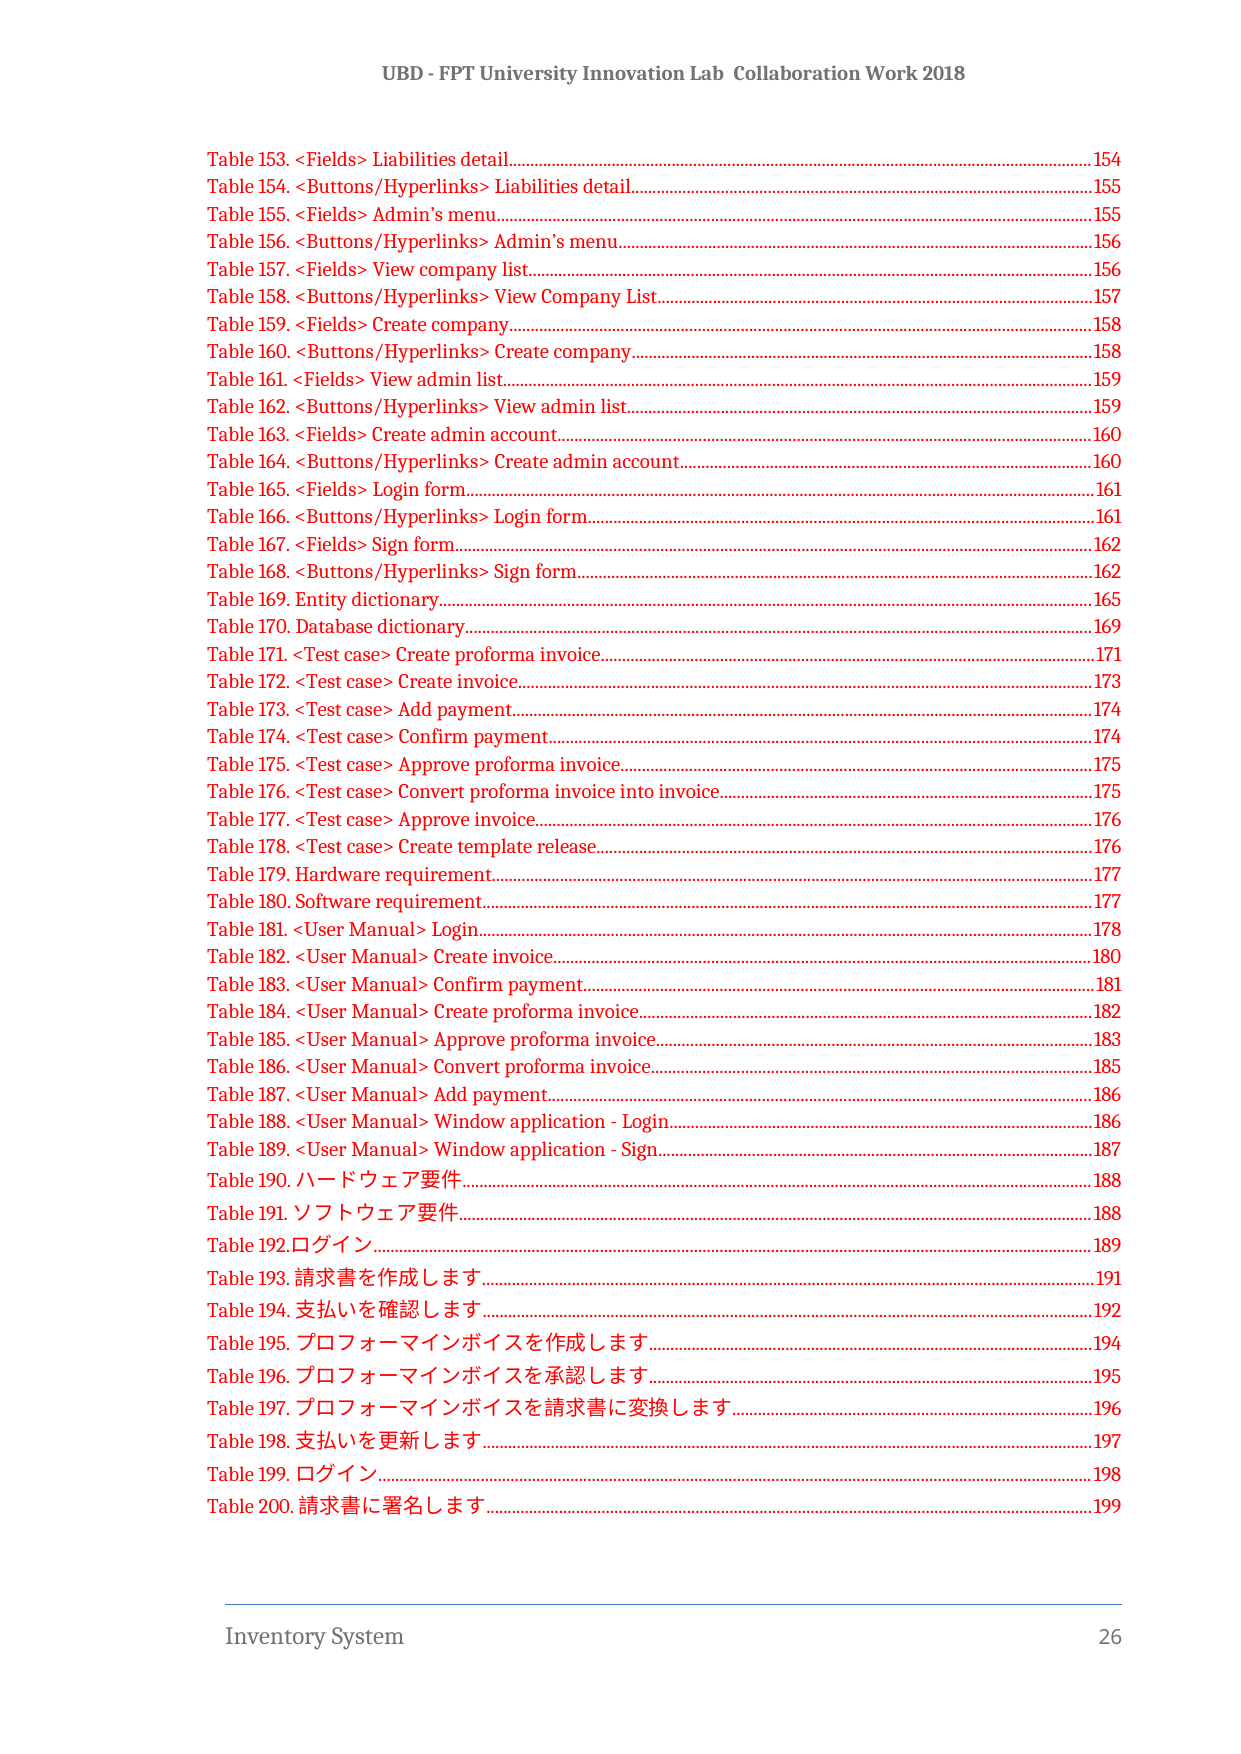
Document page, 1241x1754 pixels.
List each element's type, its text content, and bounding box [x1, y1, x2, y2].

text Table 173. <Test case> Add payment 174 [207, 698, 1122, 722]
text Table 154. <Buttons/Hyperlinks> Liabilities detail 155 [207, 175, 1122, 199]
text Table 196. プロフォーマインボイスを承認します 195 [207, 1361, 1122, 1389]
text Table 156. <Buttons/Hyperlinks> Admin’s menu 156 [207, 230, 1122, 254]
text Table 186. <User Manual> Convert proforma invoice 185 [207, 1055, 1122, 1079]
text Table 194. 支払いを確認します 192 [207, 1296, 1122, 1324]
text Table 171. <Test case> Create proforma invoice 171 [207, 643, 1122, 667]
text Table 166. <Buttons/Hyperlinks> Login form 161 [207, 505, 1122, 529]
text Table 197. プロフォーマインボイスを請求書に変換します 196 [207, 1393, 1122, 1422]
text Table 178. <Test case> Create template release 176 [207, 835, 1122, 859]
text Table 177. <Test case> Approve invoice 176 [207, 808, 1122, 832]
text Table 187. <User Manual> Add payment 186 [207, 1083, 1122, 1107]
text Table 153. <Fields> Liabilities detail 154 [207, 148, 1122, 172]
text Table 190. ハードウェア要件 188 [207, 1165, 1122, 1194]
text Table 181. <User Manual> Login 178 [207, 918, 1122, 942]
text Table 200. 請求書に署名します 199 [207, 1491, 1122, 1520]
text Table 174. <Test case> Confirm payment 174 [207, 725, 1122, 749]
text Table 189. <User Manual> Window application - Sign 187 [207, 1138, 1122, 1162]
text Table 185. <User Manual> Approve proforma invoice 183 [207, 1028, 1122, 1052]
text Table 192.ログイン 189 [207, 1230, 1122, 1259]
text Table 199. ログイン 198 [207, 1459, 1122, 1487]
text Table 175. <Test case> Approve proforma invoice 175 [207, 753, 1122, 777]
text Table 193. 請求書を作成します 191 [207, 1263, 1122, 1291]
text Table 169. Entity dictionary 165 [207, 588, 1122, 612]
text Table 188. <User Manual> Window application - Login 186 [207, 1110, 1122, 1134]
text Table 165. <Fields> Login form 161 [207, 478, 1122, 502]
text Table 160. <Buttons/Hyperlinks> Create company 158 [207, 340, 1122, 364]
text Table 183. <User Manual> Confirm payment 181 [207, 973, 1122, 997]
text Table 179. Hardware requirement 177 [207, 863, 1122, 887]
text Table 167. <Fields> Sign form 162 [207, 533, 1122, 557]
text Table 162. <Buttons/Hyperlinks> View admin list 159 [207, 395, 1122, 419]
text Table 195. プロフォーマインボイスを作成します 194 [207, 1328, 1122, 1357]
text Table 163. <Fields> Create admin account 160 [207, 423, 1122, 447]
text Table 168. <Buttons/Hyperlinks> Sign form 162 [207, 560, 1122, 584]
text Table 184. <User Manual> Create proforma invoice 182 [207, 1000, 1122, 1024]
text Table 170. Database dictionary 169 [207, 615, 1122, 639]
text Table 157. <Fields> View company list 156 [207, 258, 1122, 282]
text Table 172. <Test case> Create invoice 173 [207, 670, 1122, 694]
text Table 161. <Fields> View admin list 159 [207, 368, 1122, 392]
text Table 198. 支払いを更新します 197 [207, 1426, 1122, 1454]
text Table 191. ソフトウェア要件 188 [207, 1198, 1122, 1226]
text Table 180. Software requirement 177 [207, 890, 1122, 914]
text Table 158. <Buttons/Hyperlinks> View Company List 157 [207, 285, 1122, 309]
text Table 155. <Fields> Admin’s menu 155 [207, 203, 1122, 227]
text Table 159. <Fields> Create company 158 [207, 313, 1122, 337]
text Table 164. <Buttons/Hyperlinks> Create admin account 160 [207, 450, 1122, 474]
text Table 182. <User Manual> Create invoice 180 [207, 945, 1122, 969]
text Table 176. <Test case> Convert proforma invoice into invoice 175 [207, 780, 1122, 804]
